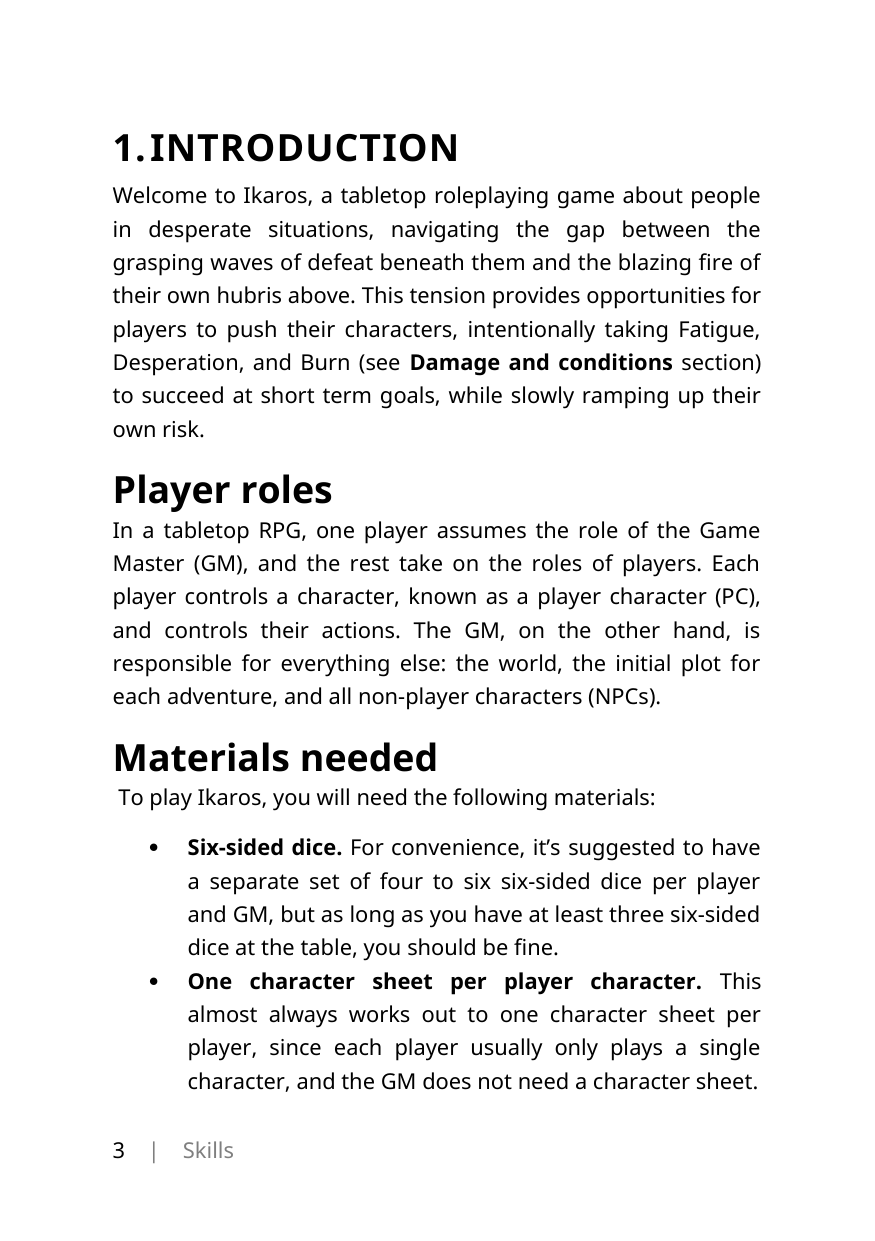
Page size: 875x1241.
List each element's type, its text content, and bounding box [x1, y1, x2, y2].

text Welcome to Ikaros, a tabletop roleplaying game about people in desperate situations, navigating the gap between the grasping waves of defeat beneath them and the blazing fire of their own hubris above. This tension provides opportunities for players to push their characters, intentionally taking Fatigue, Desperation, and Burn (see Damage and conditions section) to succeed at short term goals, while slowly ramping up their own risk. [112, 180, 762, 443]
subtitle Player roles [112, 463, 762, 514]
subtitle Materials needed [112, 731, 762, 782]
text In a tabletop RPG, one player assumes the role of the Game Master (GM), and the rest take on the roles of players. Each player controls a character, known as a player character (PC), and controls their actions. The GM, on the other hand, is responsible for everything else: the world, the initial plot for each adventure, and all non-player characters (NPCs). [112, 514, 762, 711]
list Six-sided dice. For convenience, it’s suggested to have a separate set of four to six six-sided dice per player and GM, but as long as you have at least three six-sided dice at the table, you should be fine. [150, 832, 762, 962]
list One character sheet per player character. This almost always works out to one character sheet per player, since each player usually only plays a single character, and the GM does not need a character sheet. [150, 966, 762, 1095]
text To play Ikaros, you will need the following materials: [112, 782, 762, 812]
subtitle Introduction [112, 121, 762, 172]
